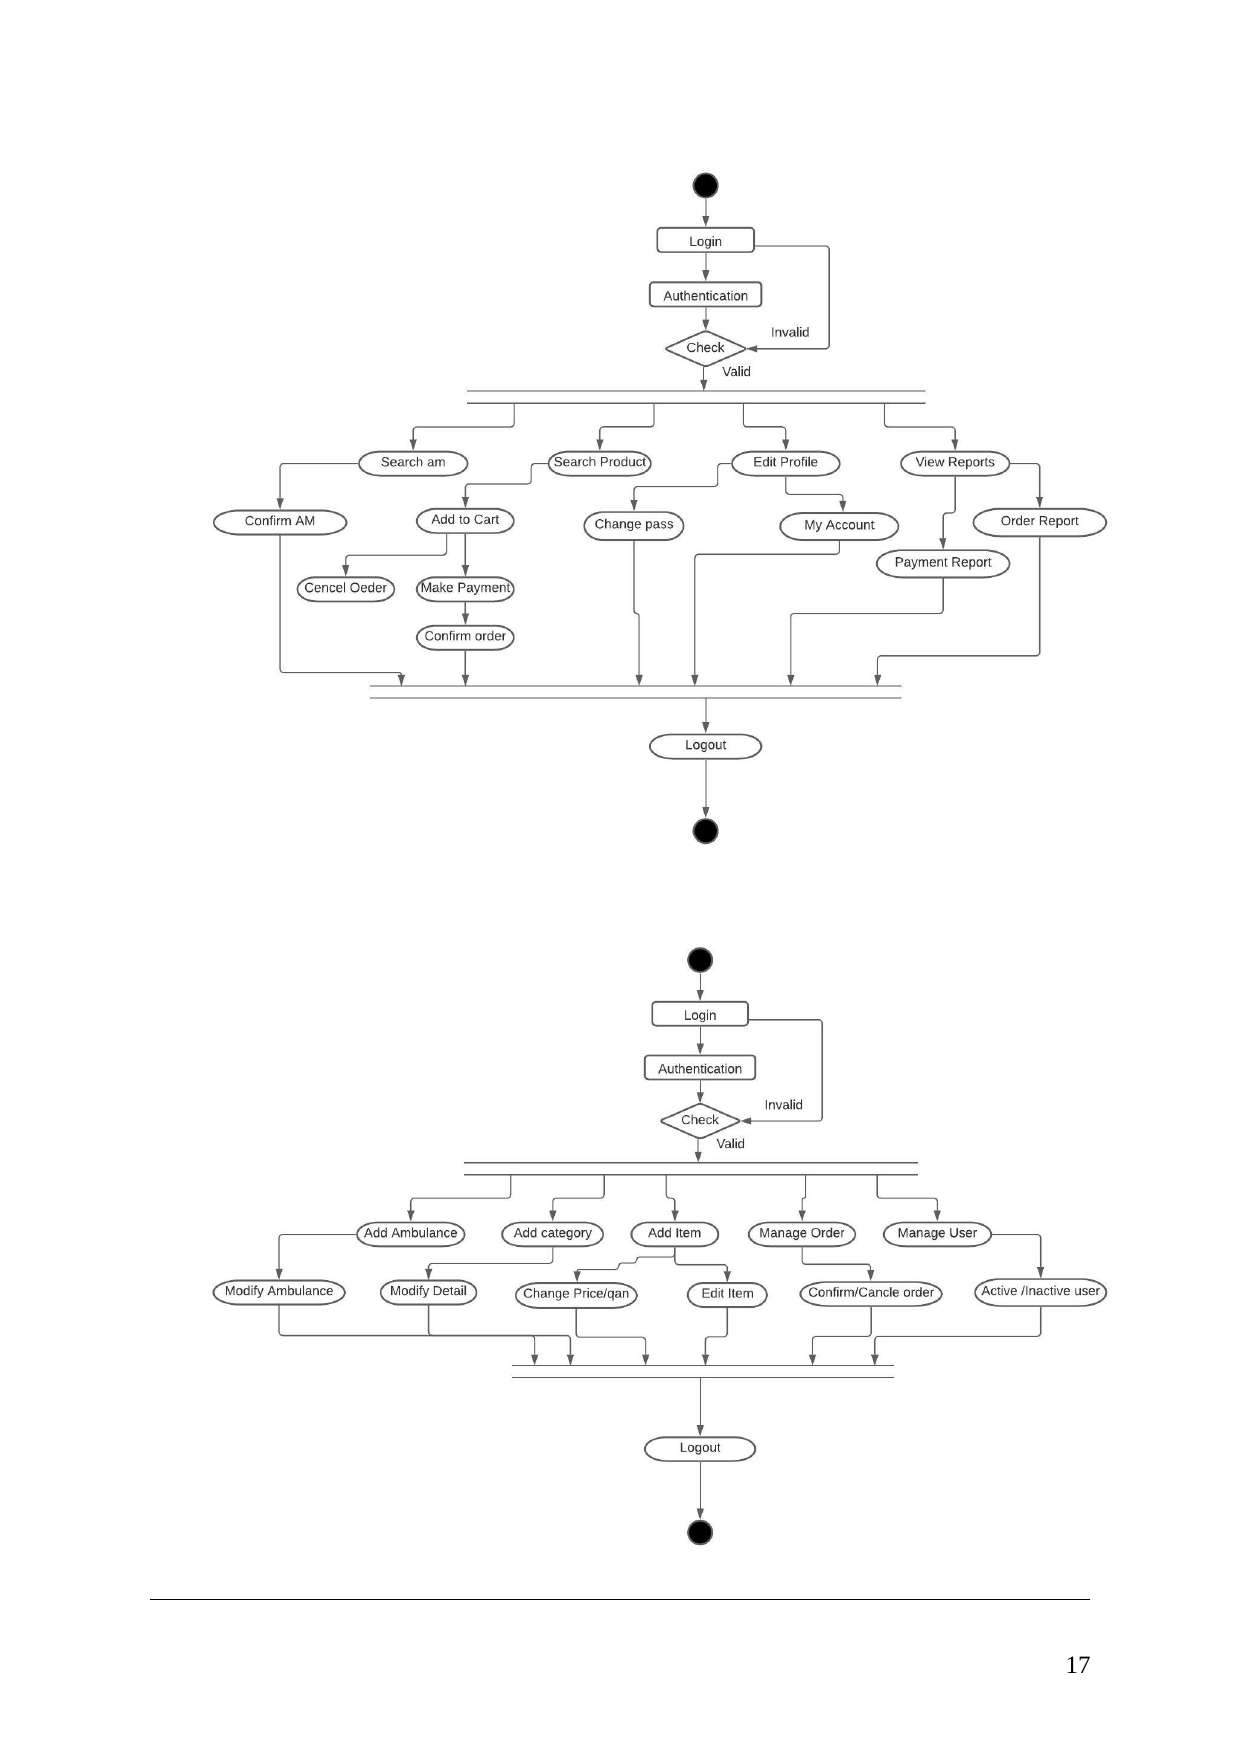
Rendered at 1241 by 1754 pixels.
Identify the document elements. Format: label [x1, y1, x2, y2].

picture [189, 150, 1130, 867]
picture [189, 924, 1130, 1568]
